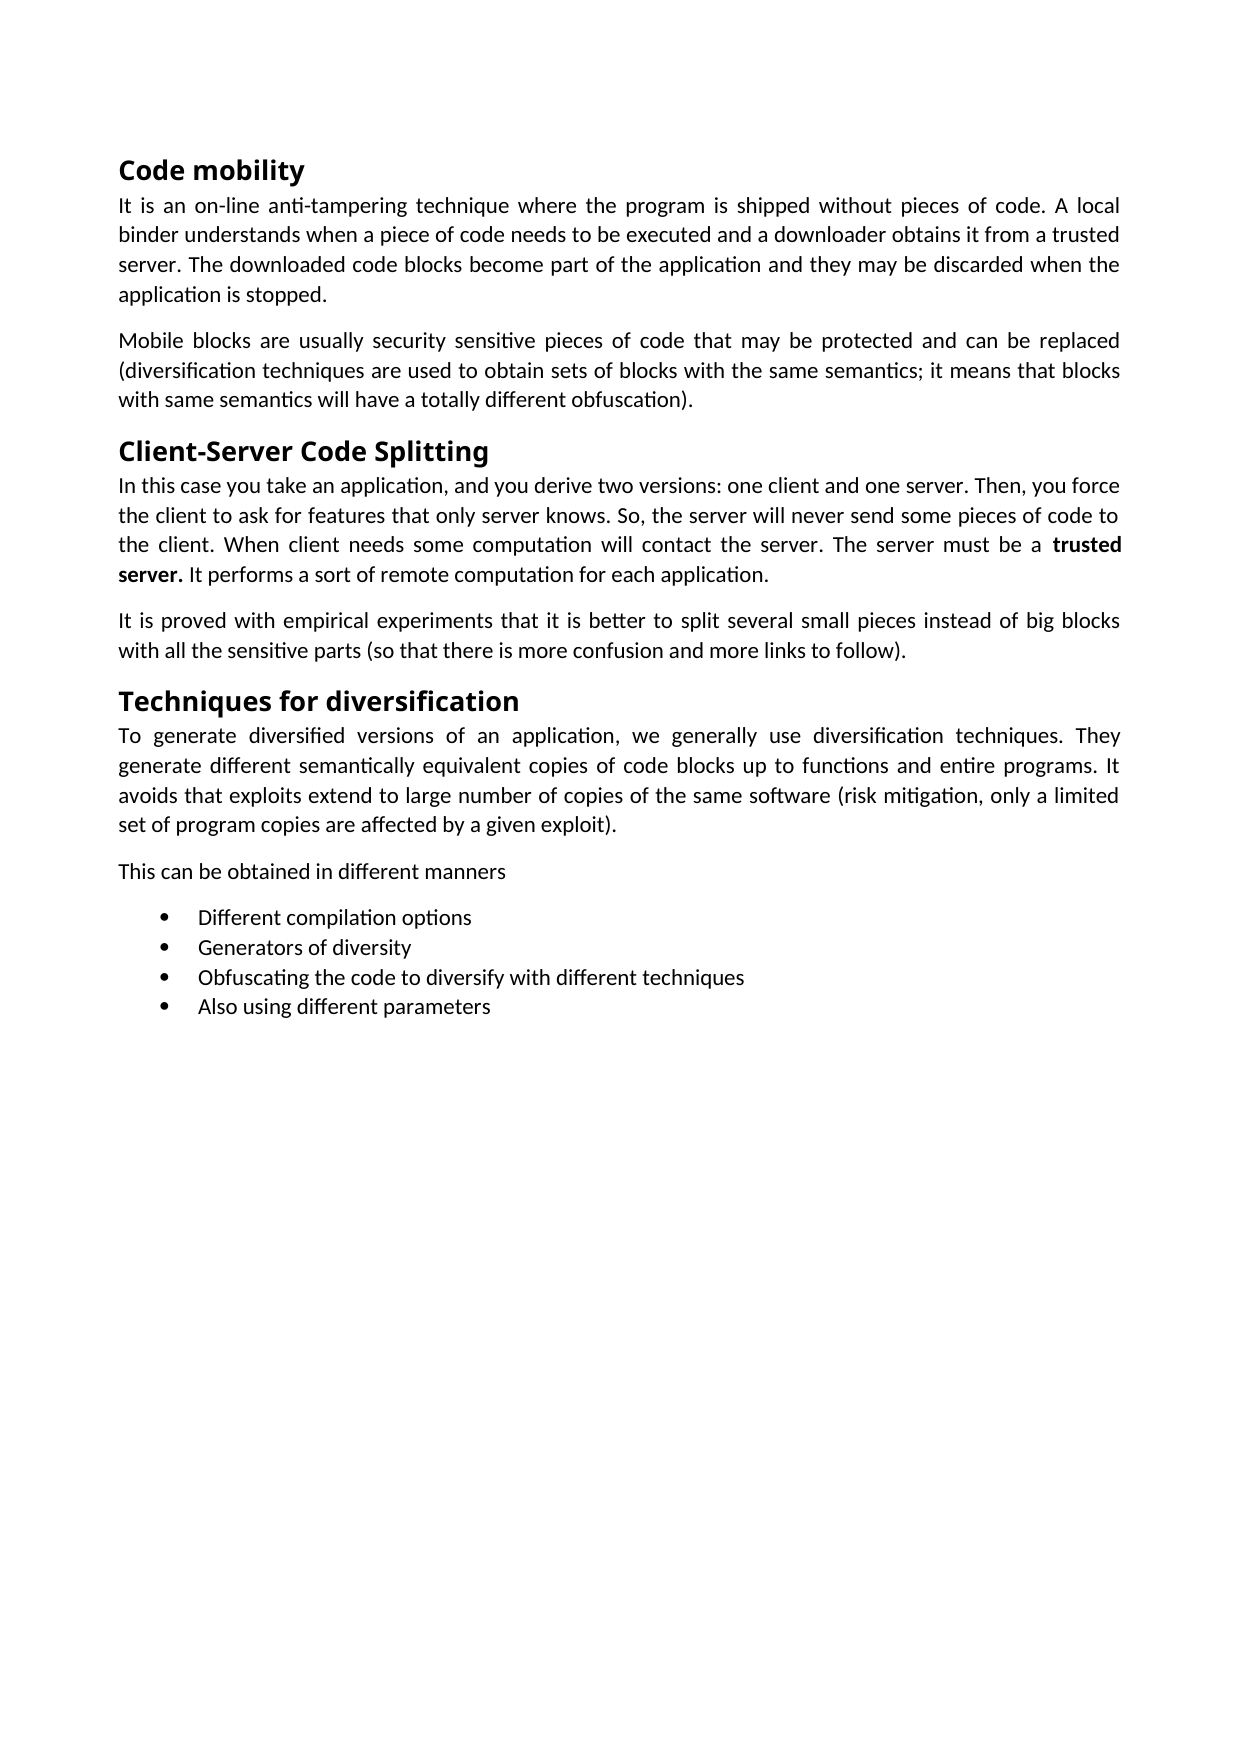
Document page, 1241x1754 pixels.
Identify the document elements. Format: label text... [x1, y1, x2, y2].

subtitle Code mobility [118, 152, 1122, 189]
text Mobile blocks are usually security sensitive pieces of code that may be protected and can be replaced (diversification techniques are used to obtain sets of blocks with the same semantics; it means that blocks with same semantics will have a totally different obfuscation). [118, 326, 1122, 414]
subtitle Client-Server Code Splitting [118, 432, 1122, 469]
text To generate diversified versions of an application, we generally use diversification techniques. They generate different semantically equivalent copies of code blocks up to functions and entire programs. It avoids that exploits extend to large number of copies of the same software (risk mitigation, only a limited set of program copies are affected by a given exploit). [118, 722, 1122, 839]
text In this case you take an application, and you derive two versions: one client and one server. Then, you force the client to ask for features that only server knows. So, the server will never send some pieces of code to the client. When client needs some computation will contact the server. The server must be a trusted server. It performs a sort of remote computation for each application. [118, 471, 1122, 588]
text It is an on-line anti-tampering technique where the program is shipped without pieces of code. A local binder understands when a piece of code needs to be executed and a downloader obtains it from a trusted server. The downloaded code blocks become part of the application and they may be discarded when the application is stopped. [118, 191, 1122, 308]
text This can be obtained in different manners [118, 857, 1122, 885]
list Generators of diversity [160, 933, 1122, 961]
subtitle Techniques for diversification [118, 682, 1122, 719]
list Obfuscating the code to diversify with different techniques [160, 963, 1122, 991]
text It is proved with empirical experiments that it is better to split several small pieces instead of big blocks with all the sensitive parts (so that there is more confusion and more links to follow). [118, 606, 1122, 664]
list Also using different parameters [160, 992, 1122, 1020]
list Different compilation options [160, 903, 1122, 931]
